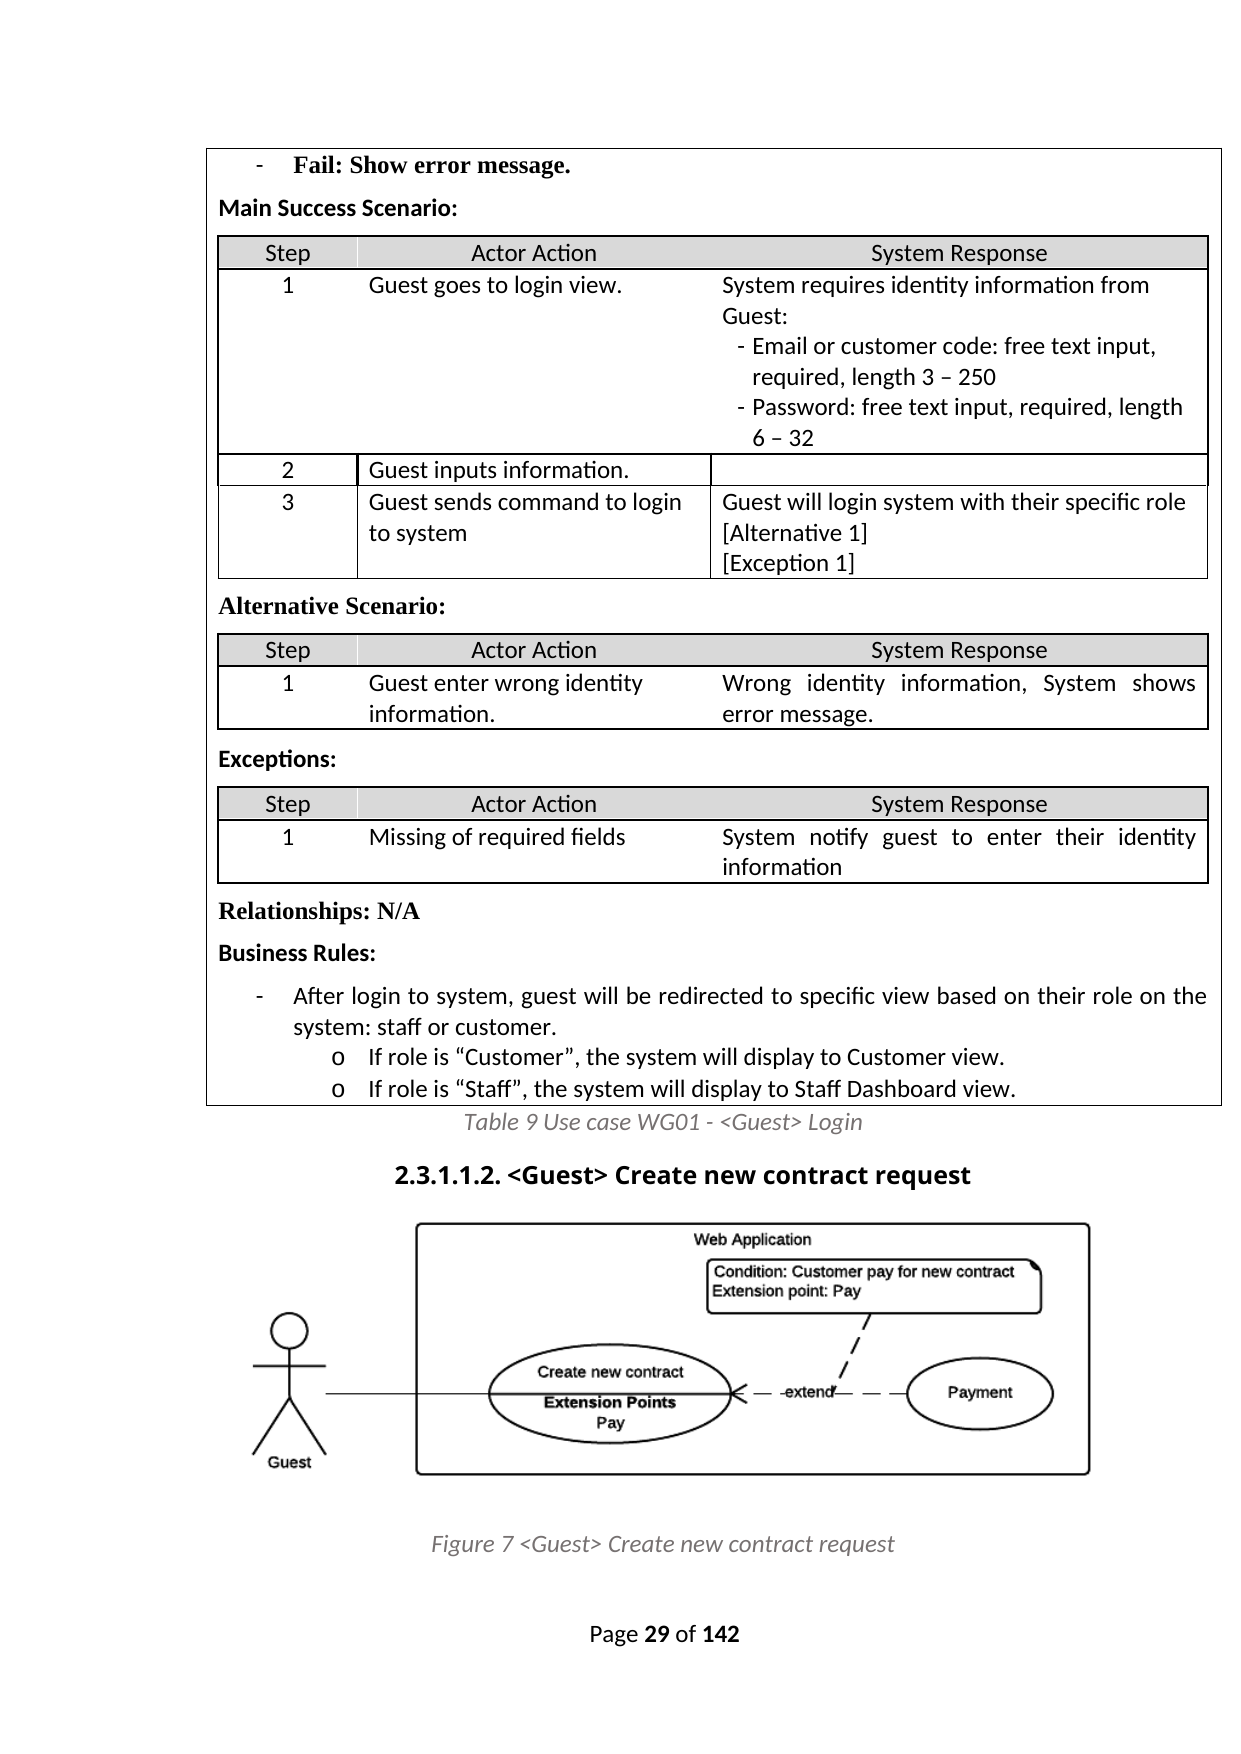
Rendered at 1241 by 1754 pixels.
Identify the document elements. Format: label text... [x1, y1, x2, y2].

text Figure <Guest> Create new contract request [207, 1528, 1122, 1558]
text Table Use case WG01 - <Guest> Login [207, 1106, 1122, 1137]
subtitle <Guest> Create new contract request [394, 1157, 1122, 1192]
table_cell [207, 149, 1221, 1105]
picture [207, 1194, 1122, 1509]
